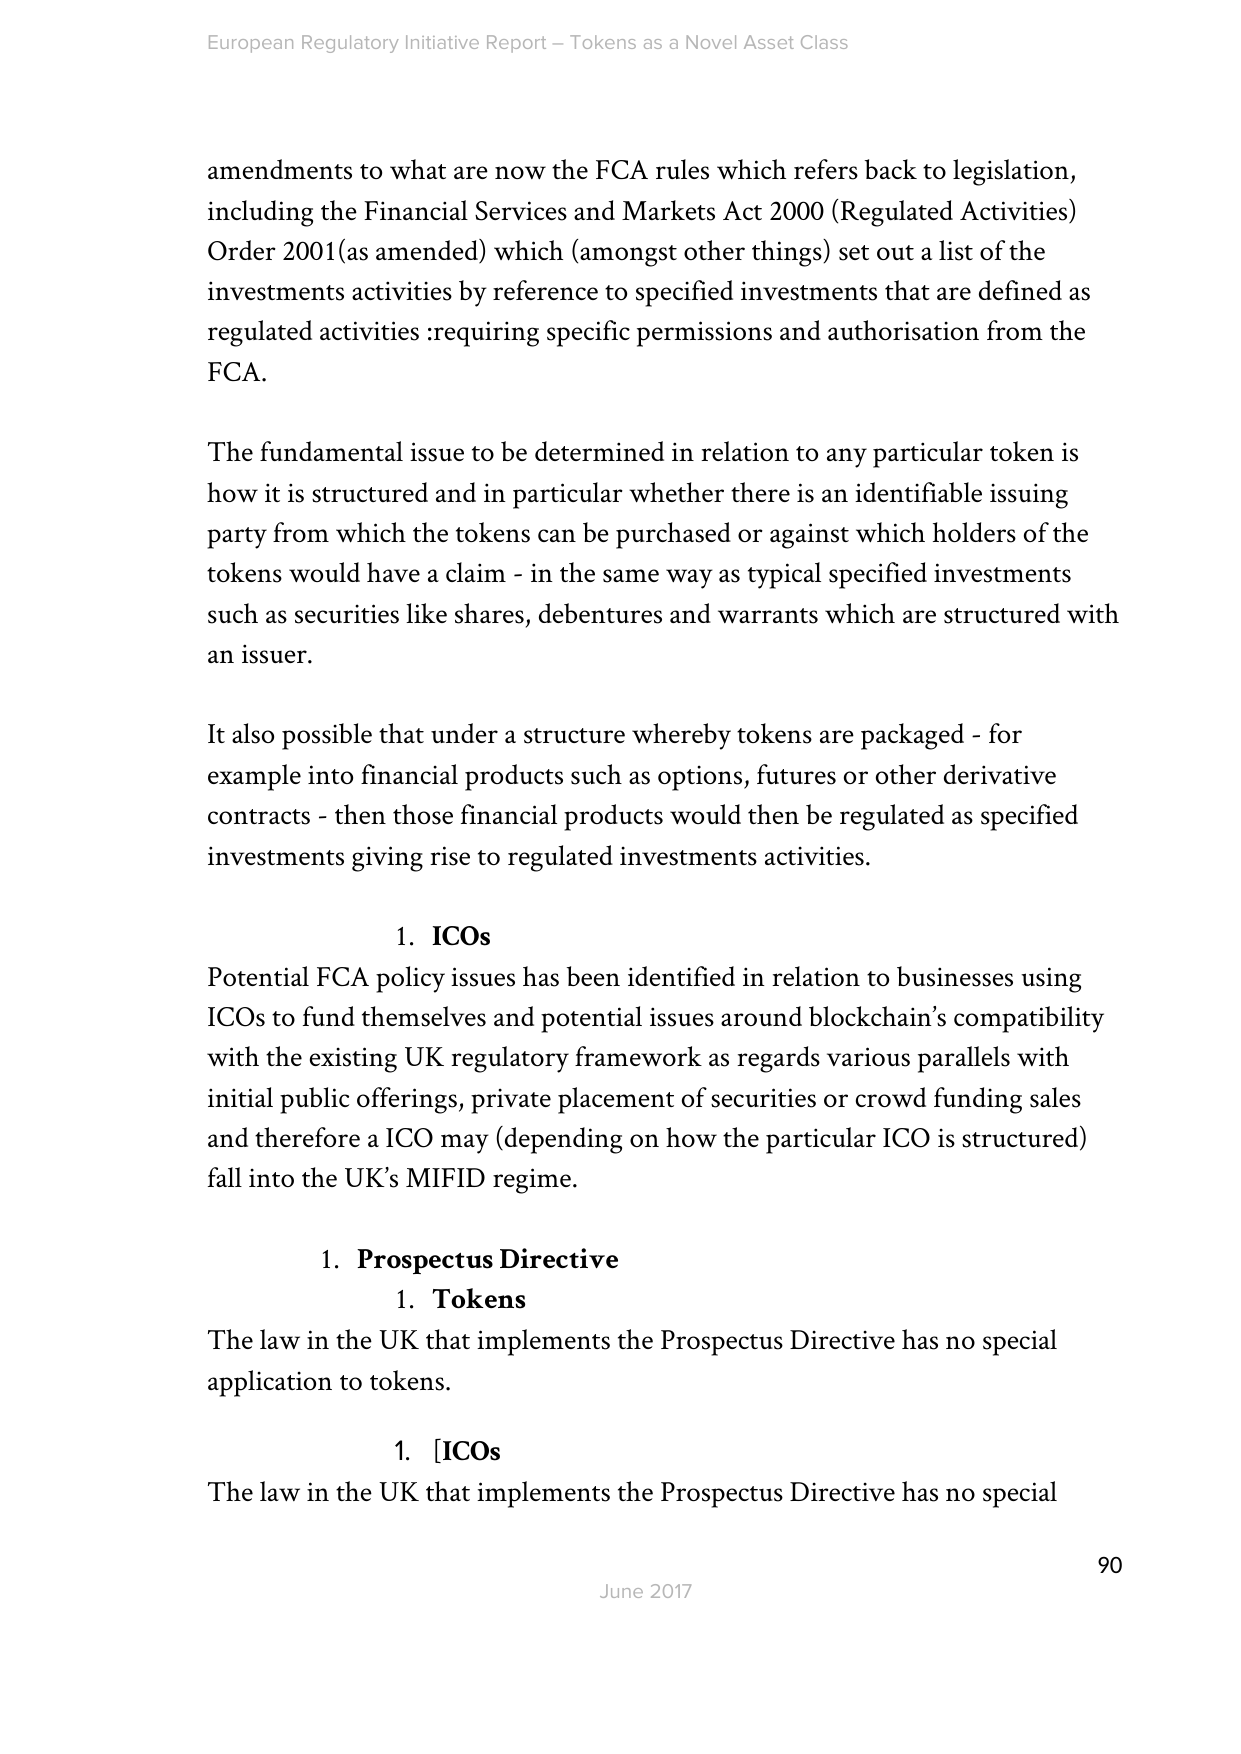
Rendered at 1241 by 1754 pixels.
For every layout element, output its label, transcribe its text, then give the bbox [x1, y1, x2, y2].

list Prospectus Directive [319, 1236, 1122, 1277]
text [207, 148, 1122, 389]
text Potential FCA policy issues has been identified in relation to businesses using ICOs to fund themselves and potential issues around blockchain’s compatibility with the existing UK regulatory framework as regards various parallels with initial public offerings, private placement of securities or crowd funding sales and therefore a ICO may (depending on how the particular ICO is structured) fall into the UK’s MIFID regime. [207, 954, 1122, 1196]
text The law in the UK that implements the Prospectus Directive has no special application to tokens. [207, 1318, 1122, 1398]
text The fundamental issue to be determined in relation to any particular token is how it is structured and in particular whether there is an identifiable issuing party from which the tokens can be purchased or against which holders of the tokens would have a claim - in the same way as typical specified investments such as securities like shares, debentures and warrants which are structured with an issuer. [207, 430, 1122, 672]
list [ICOs [394, 1429, 1122, 1469]
list ICOs [394, 914, 1122, 954]
list Tokens [394, 1277, 1122, 1318]
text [207, 1469, 1122, 1510]
text It also possible that under a structure whereby tokens are packaged - for example into financial products such as options, futures or other derivative contracts - then those financial products would then be regulated as specified investments giving rise to regulated investments activities. [207, 712, 1122, 873]
